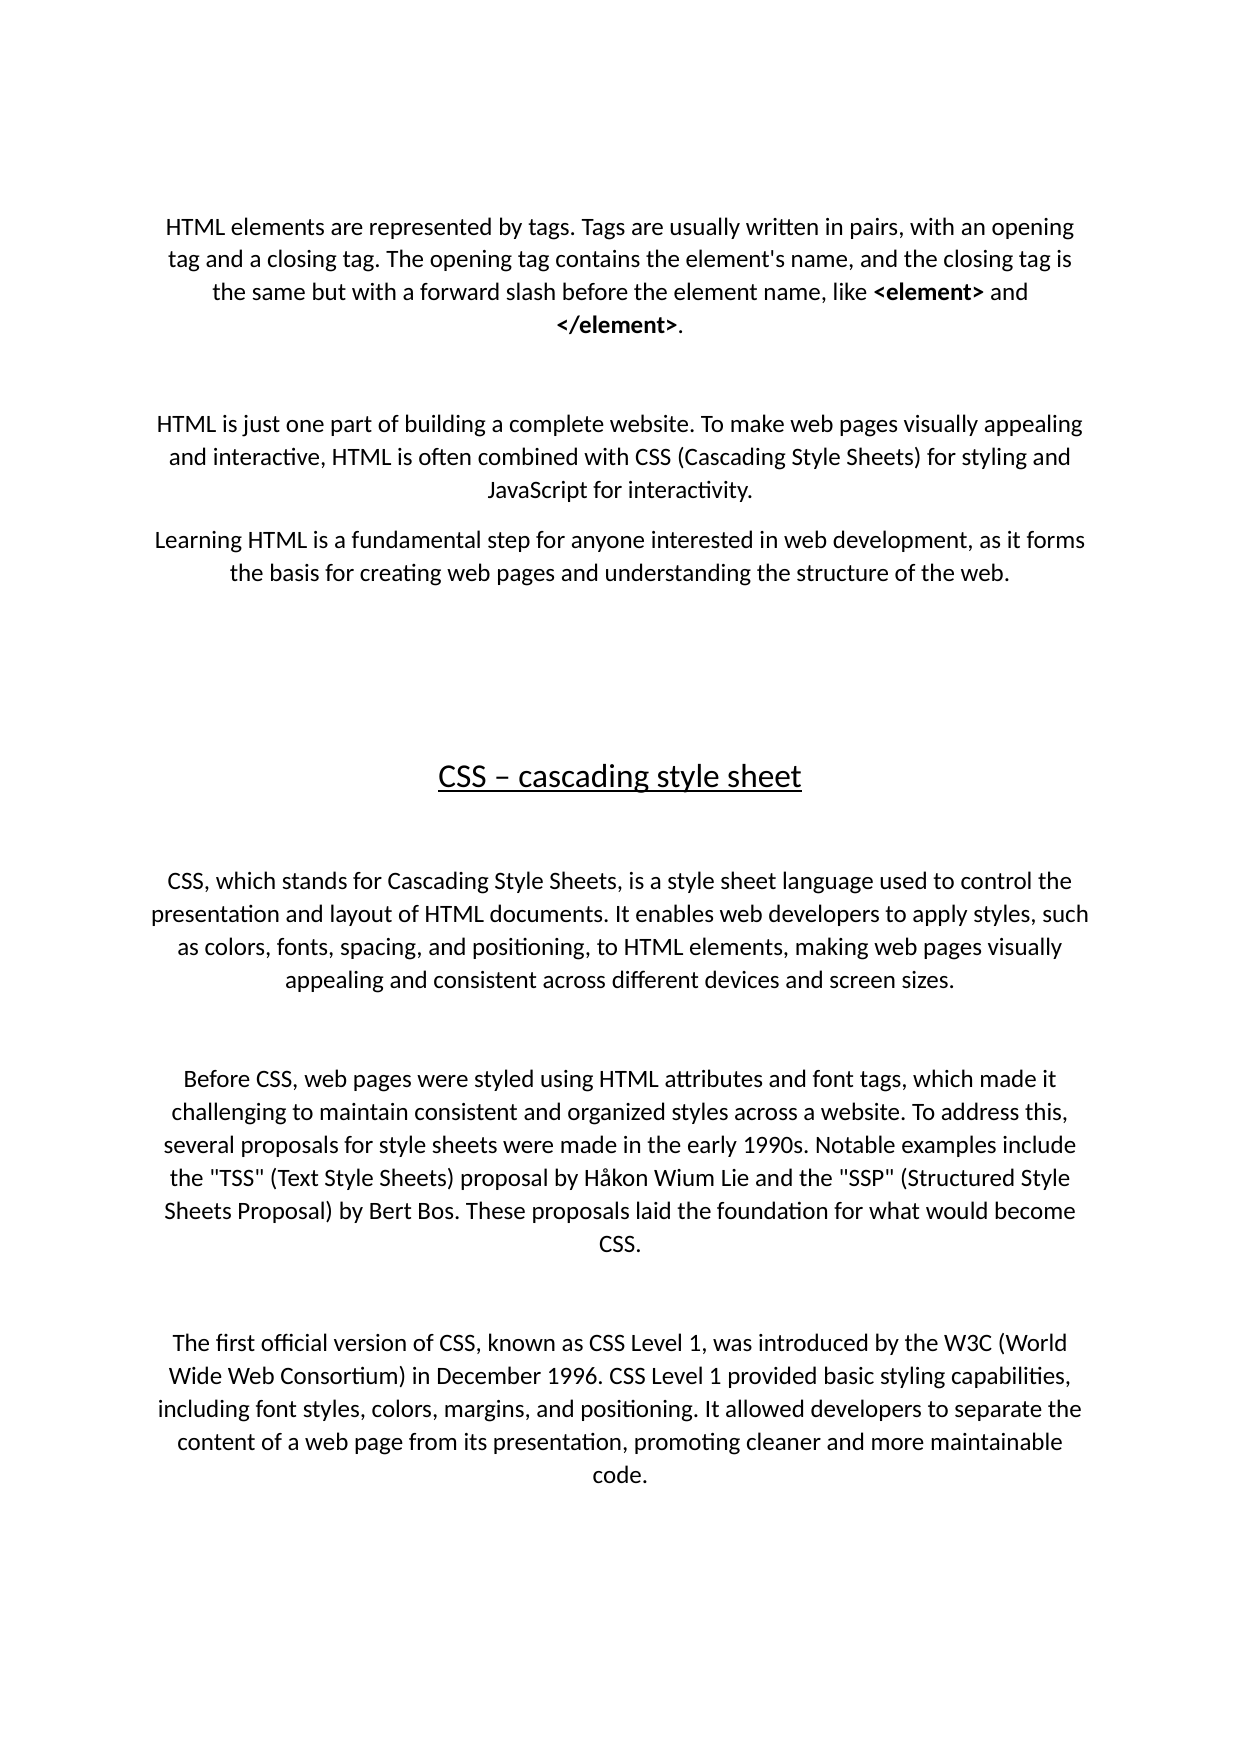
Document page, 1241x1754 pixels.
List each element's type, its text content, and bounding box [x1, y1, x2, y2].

text Before CSS, web pages were styled using HTML attributes and font tags, which made it challenging to maintain consistent and organized styles across a website. To address this, several proposals for style sheets were made in the early 1990s. Notable examples include the "TSS" (Text Style Sheets) proposal by Håkon Wium Lie and the "SSP" (Structured Style Sheets Proposal) by Bert Bos. These proposals laid the foundation for what would become CSS. [150, 1063, 1090, 1258]
text Learning HTML is a fundamental step for anyone interested in web development, as it forms the basis for creating web pages and understanding the structure of the web. [150, 524, 1090, 587]
text HTML is just one part of building a complete website. To make web pages visually appealing and interactive, HTML is often combined with CSS (Cascading Style Sheets) for styling and JavaScript for interactivity. [150, 408, 1090, 505]
text The first official version of CSS, known as CSS Level 1, was introduced by the W3C (World Wide Web Consortium) in December 1996. CSS Level 1 provided basic styling capabilities, including font styles, colors, margins, and positioning. It allowed developers to separate the content of a web page from its presentation, promoting cleaner and more maintainable code. [150, 1327, 1090, 1489]
text CSS, which stands for Cascading Style Sheets, is a style sheet language used to control the presentation and layout of HTML documents. It enables web developers to apply styles, such as colors, fonts, spacing, and positioning, to HTML elements, making web pages visually appealing and consistent across different devices and screen sizes. [150, 865, 1090, 995]
text CSS – cascading style sheet [150, 755, 1090, 796]
text HTML elements are represented by tags. Tags are usually written in pairs, with an opening tag and a closing tag. The opening tag contains the element's name, and the closing tag is the same but with a forward slash before the element name, like <element> and </element>. [150, 211, 1090, 340]
